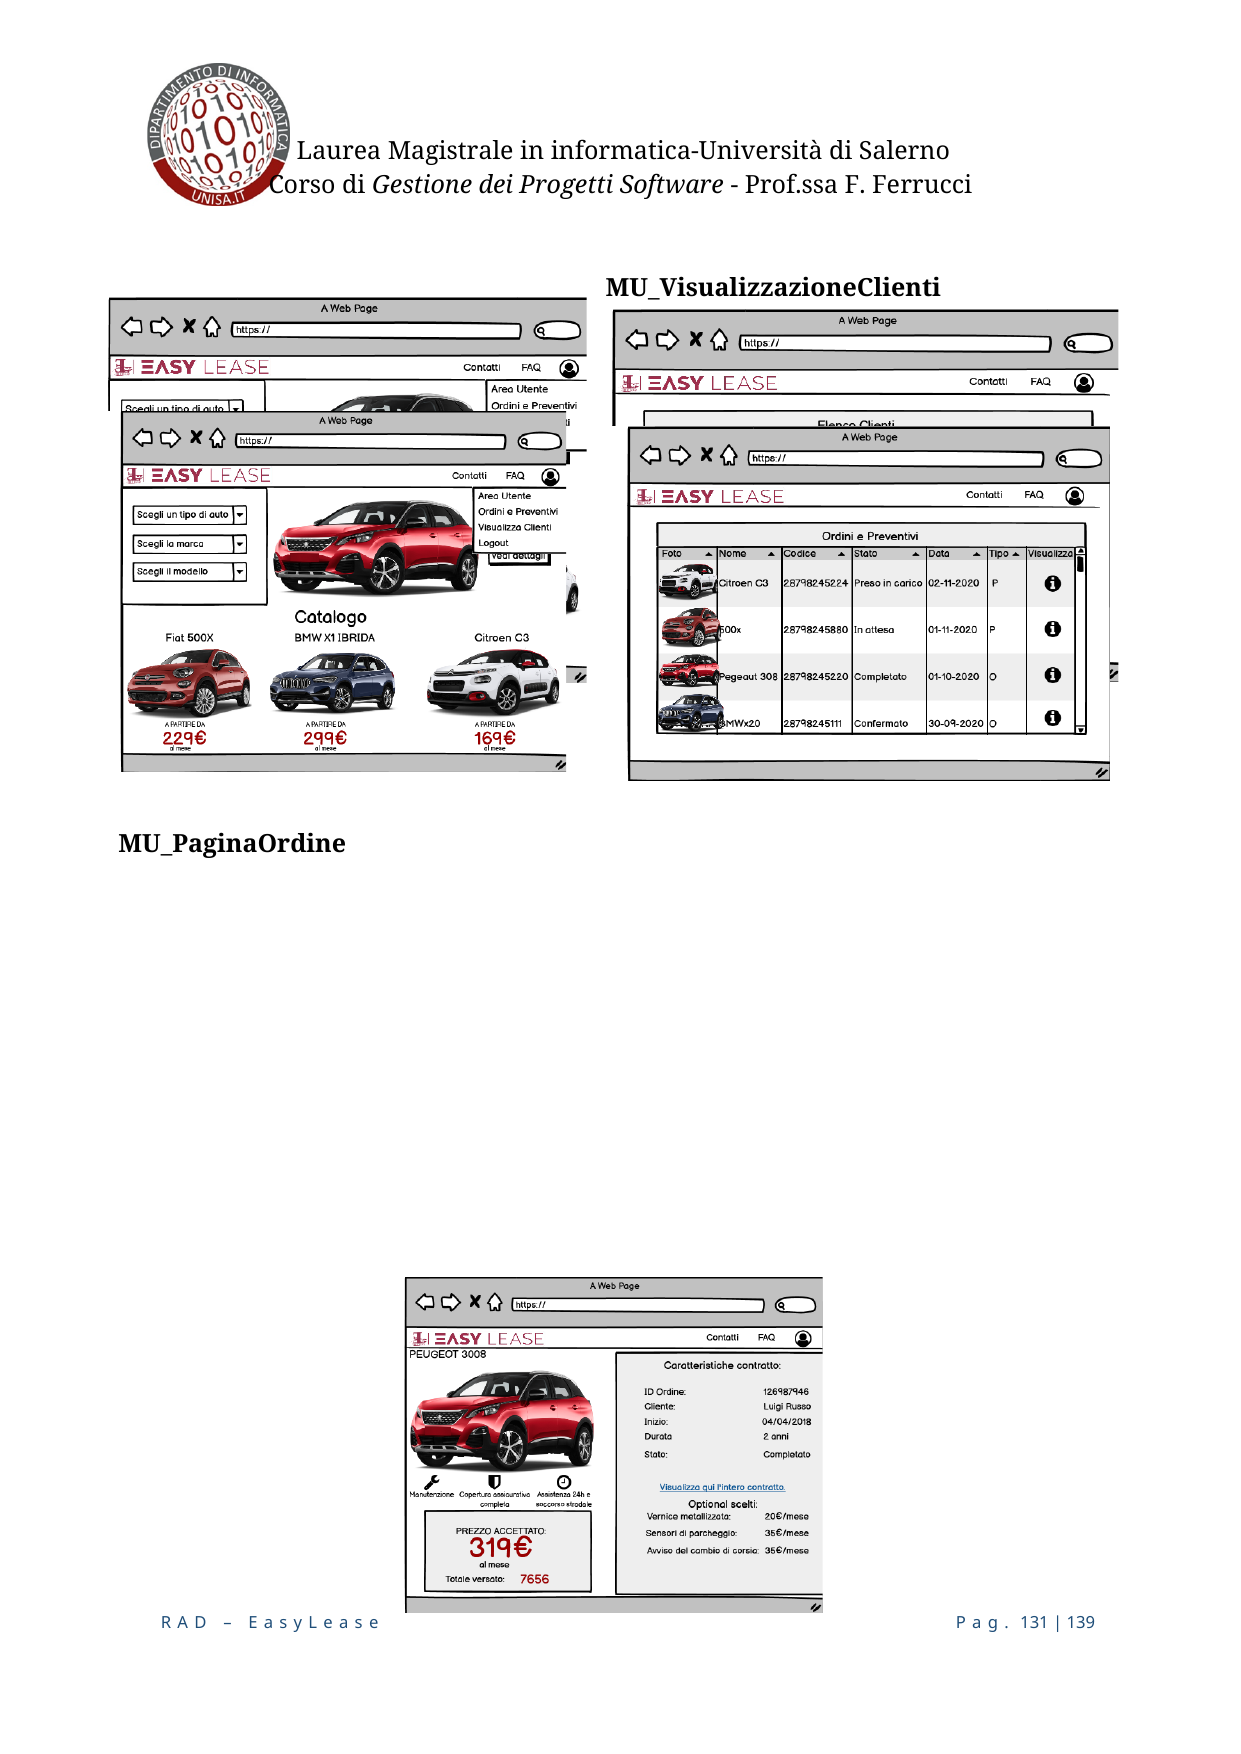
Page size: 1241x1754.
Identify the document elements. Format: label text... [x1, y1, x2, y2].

picture [147, 63, 290, 206]
picture [86, 297, 587, 770]
text MU_VisualizzazioneClienti [118, 269, 1122, 303]
picture [593, 309, 1118, 780]
picture [388, 1277, 822, 1612]
